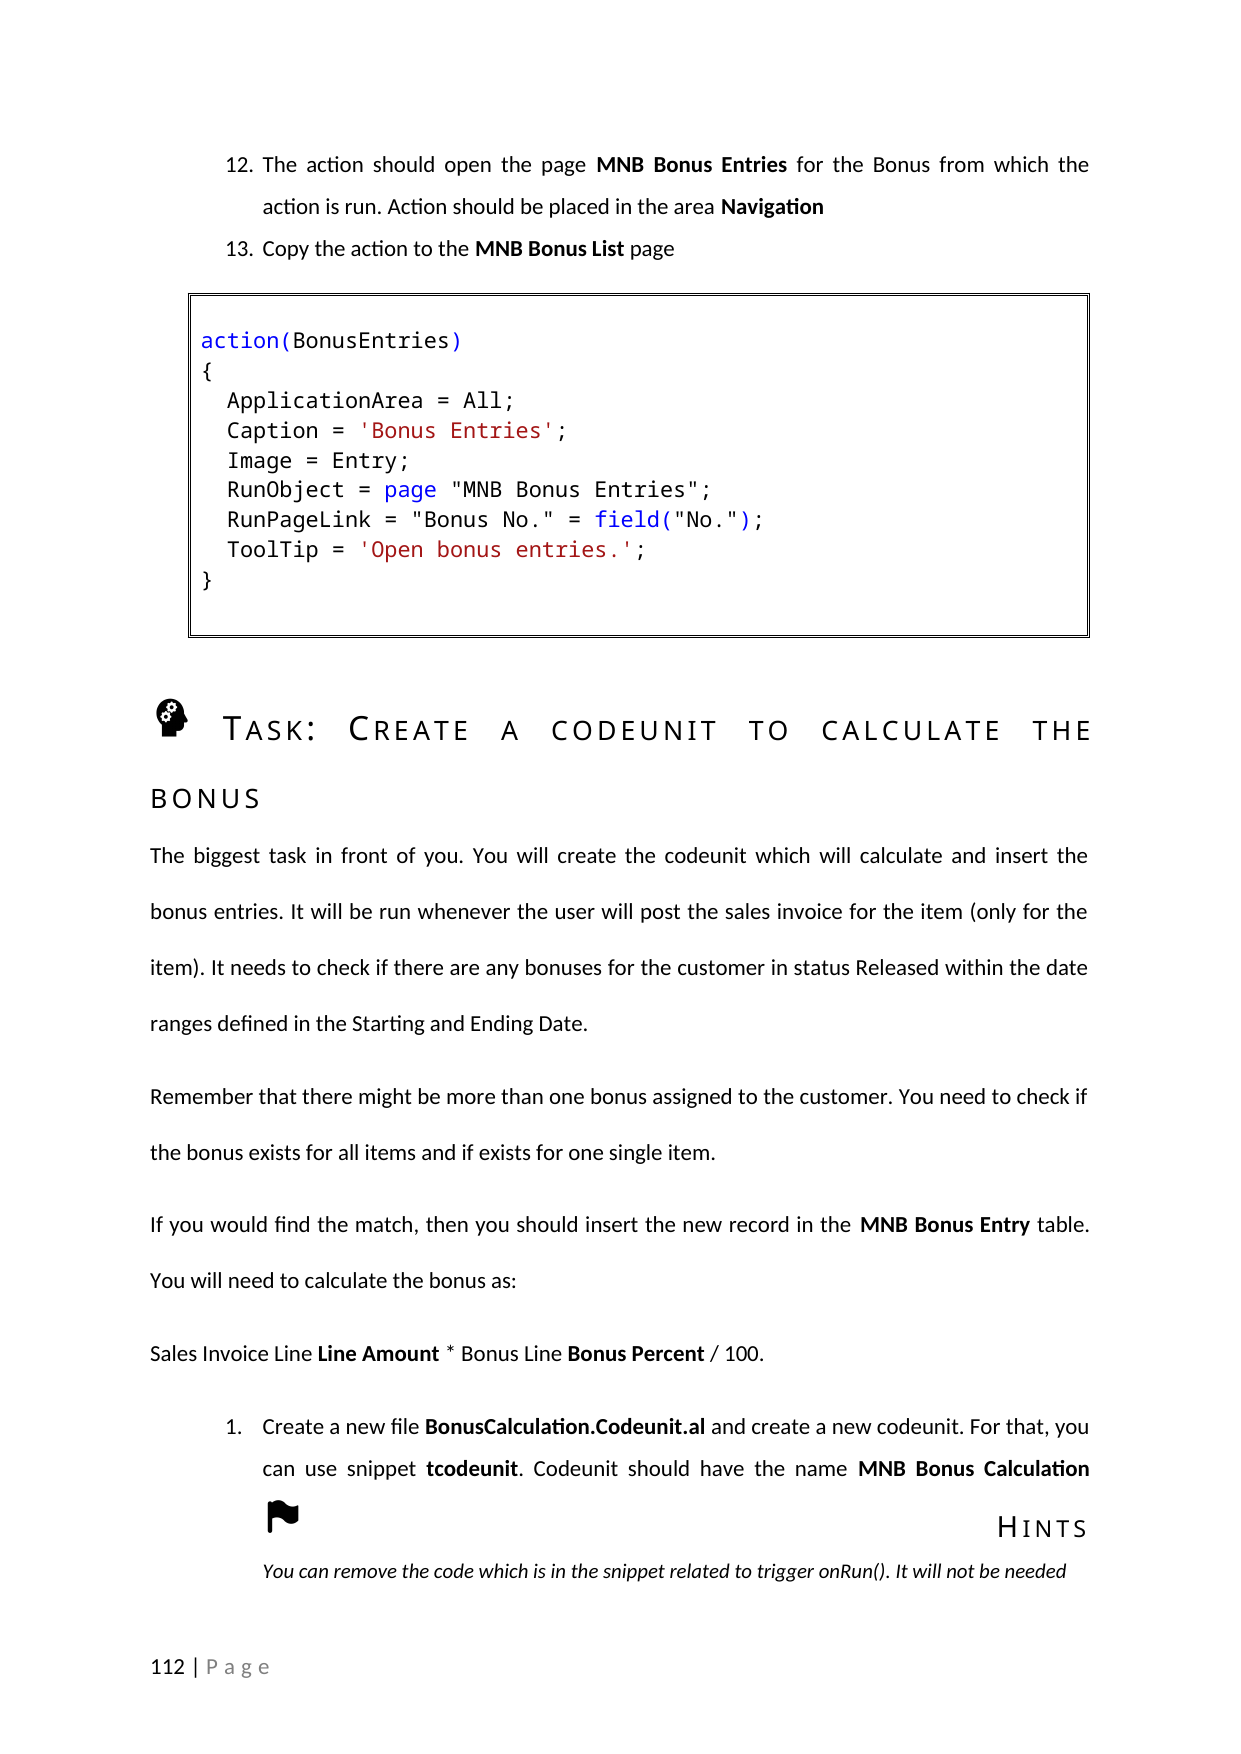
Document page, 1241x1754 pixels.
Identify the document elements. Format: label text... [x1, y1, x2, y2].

picture [150, 696, 194, 741]
list The action should open the page MNB Bonus Entries for the Bonus from which the action is run. Action should be placed in the area Navigation [225, 150, 1090, 220]
subtitle Task: Create a codeunit to calculate the bonus [150, 697, 1090, 818]
table_header action(BonusEntries) { ApplicationArea = All; Caption = 'Bonus Entries'; Image = Entry; RunObject = page "MNB Bonus Entries"; RunPageLink = "Bonus No." = field("No."); ToolTip = 'Open bonus entries.'; } [191, 296, 1087, 635]
picture [262, 1496, 304, 1538]
text Sales Invoice Line Line Amount * Bonus Line Bonus Percent / 100. [150, 1339, 1090, 1367]
text The biggest task in front of you. You will create the codeunit which will calculate and insert the bonus entries. It will be run whenever the user will post the sales invoice for the item (only for the item). It needs to check if there are any bonuses for the customer in status Released within the date ranges defined in the Starting and Ending Date. [150, 841, 1090, 1037]
list Create a new file BonusCalculation.Codeunit.al and create a new codeunit. For that, you can use snippet tcodeunit. Codeunit should have the name MNB Bonus Calculation Hints You can remove the code which is in the snippet related to trigger onRun(). It will not be needed [225, 1412, 1090, 1584]
text If you would find the match, then you should insert the new record in the MNB Bonus Entry table. You will need to calculate the bonus as: [150, 1211, 1090, 1295]
list Copy the action to the MNB Bonus List page [225, 234, 1090, 262]
text Remember that there might be more than one bonus assigned to the customer. You need to check if the bonus exists for all items and if exists for one single item. [150, 1082, 1090, 1166]
